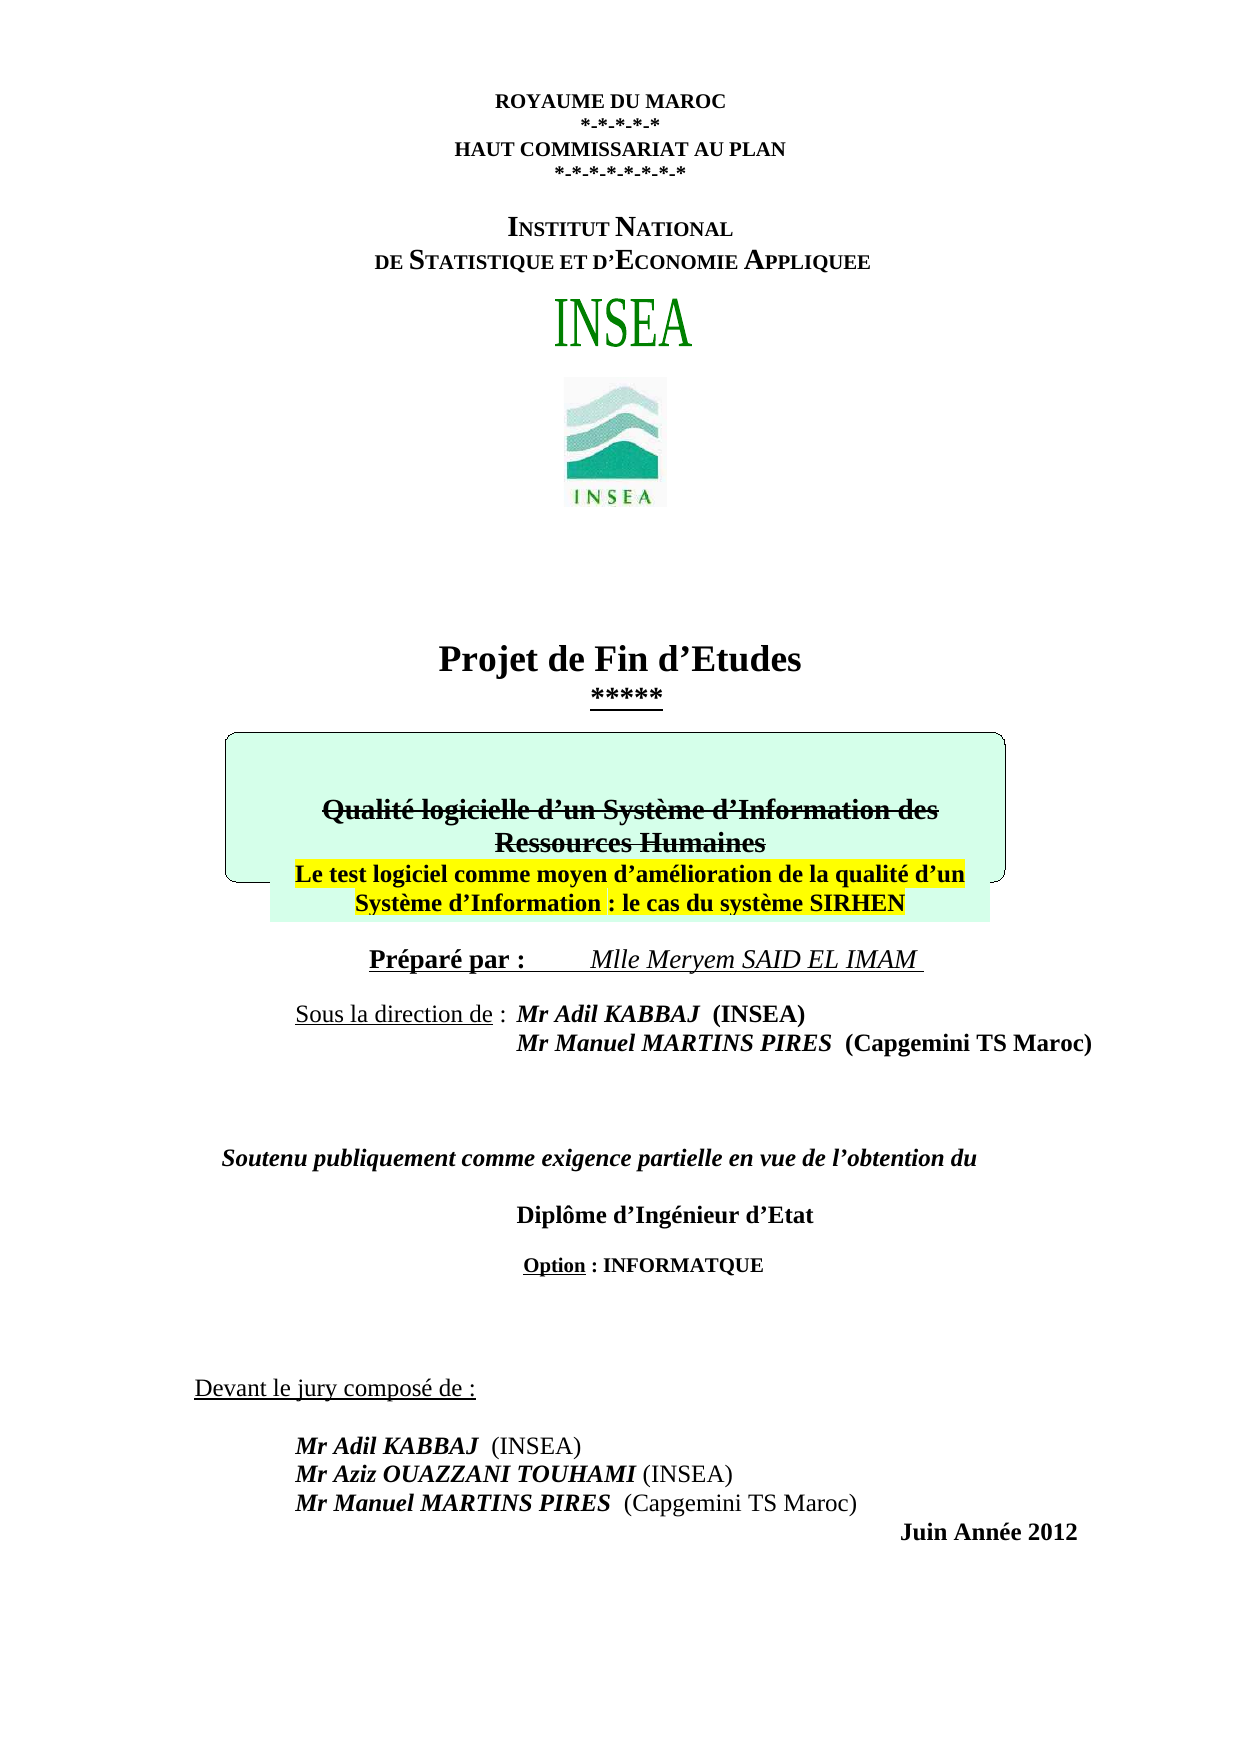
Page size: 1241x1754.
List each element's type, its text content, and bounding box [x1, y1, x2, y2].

list Mr Adil KABBAJ (INSEA) [251, 1431, 1092, 1459]
text DE STATISTIQUE ET D’ECONOMIE APPLIQUEE [148, 242, 1092, 276]
text *-*-*-*-*-*-*-* [148, 161, 1092, 185]
subtitle Diplôme d’Ingénieur d’Etat [491, 1200, 1092, 1229]
subtitle Préparé par : Mlle Meryem SAID EL IMAM [369, 944, 1092, 975]
text Soutenu publiquement comme exigence partielle en vue de l’obtention du [221, 1143, 1092, 1171]
text INSTITUT NATIONAL [148, 209, 1092, 242]
text ROYAUME DU MAROC [148, 89, 1092, 113]
picture [563, 377, 667, 507]
text Projet de Fin d’Etudes [148, 637, 1092, 680]
text Mr Manuel MARTINS PIRES (Capgemini TS Maroc) [148, 1028, 1092, 1056]
text Sous la direction de : Mr Adil KABBAJ (INSEA) [148, 999, 1092, 1028]
list Mr Aziz OUAZZANI TOUHAMI (INSEA) [251, 1459, 1092, 1488]
list Mr Manuel MARTINS PIRES (Capgemini TS Maroc) [251, 1488, 1092, 1517]
text Option : INFORMATQUE [148, 1253, 1092, 1277]
text Juin Année 2012 [811, 1517, 1092, 1546]
text HAUT COMMISSARIAT AU PLAN [148, 137, 1092, 161]
subtitle Devant le jury composé de : [194, 1373, 1092, 1402]
text *-*-*-*-* [148, 113, 1092, 137]
subtitle ***** [516, 680, 1092, 713]
